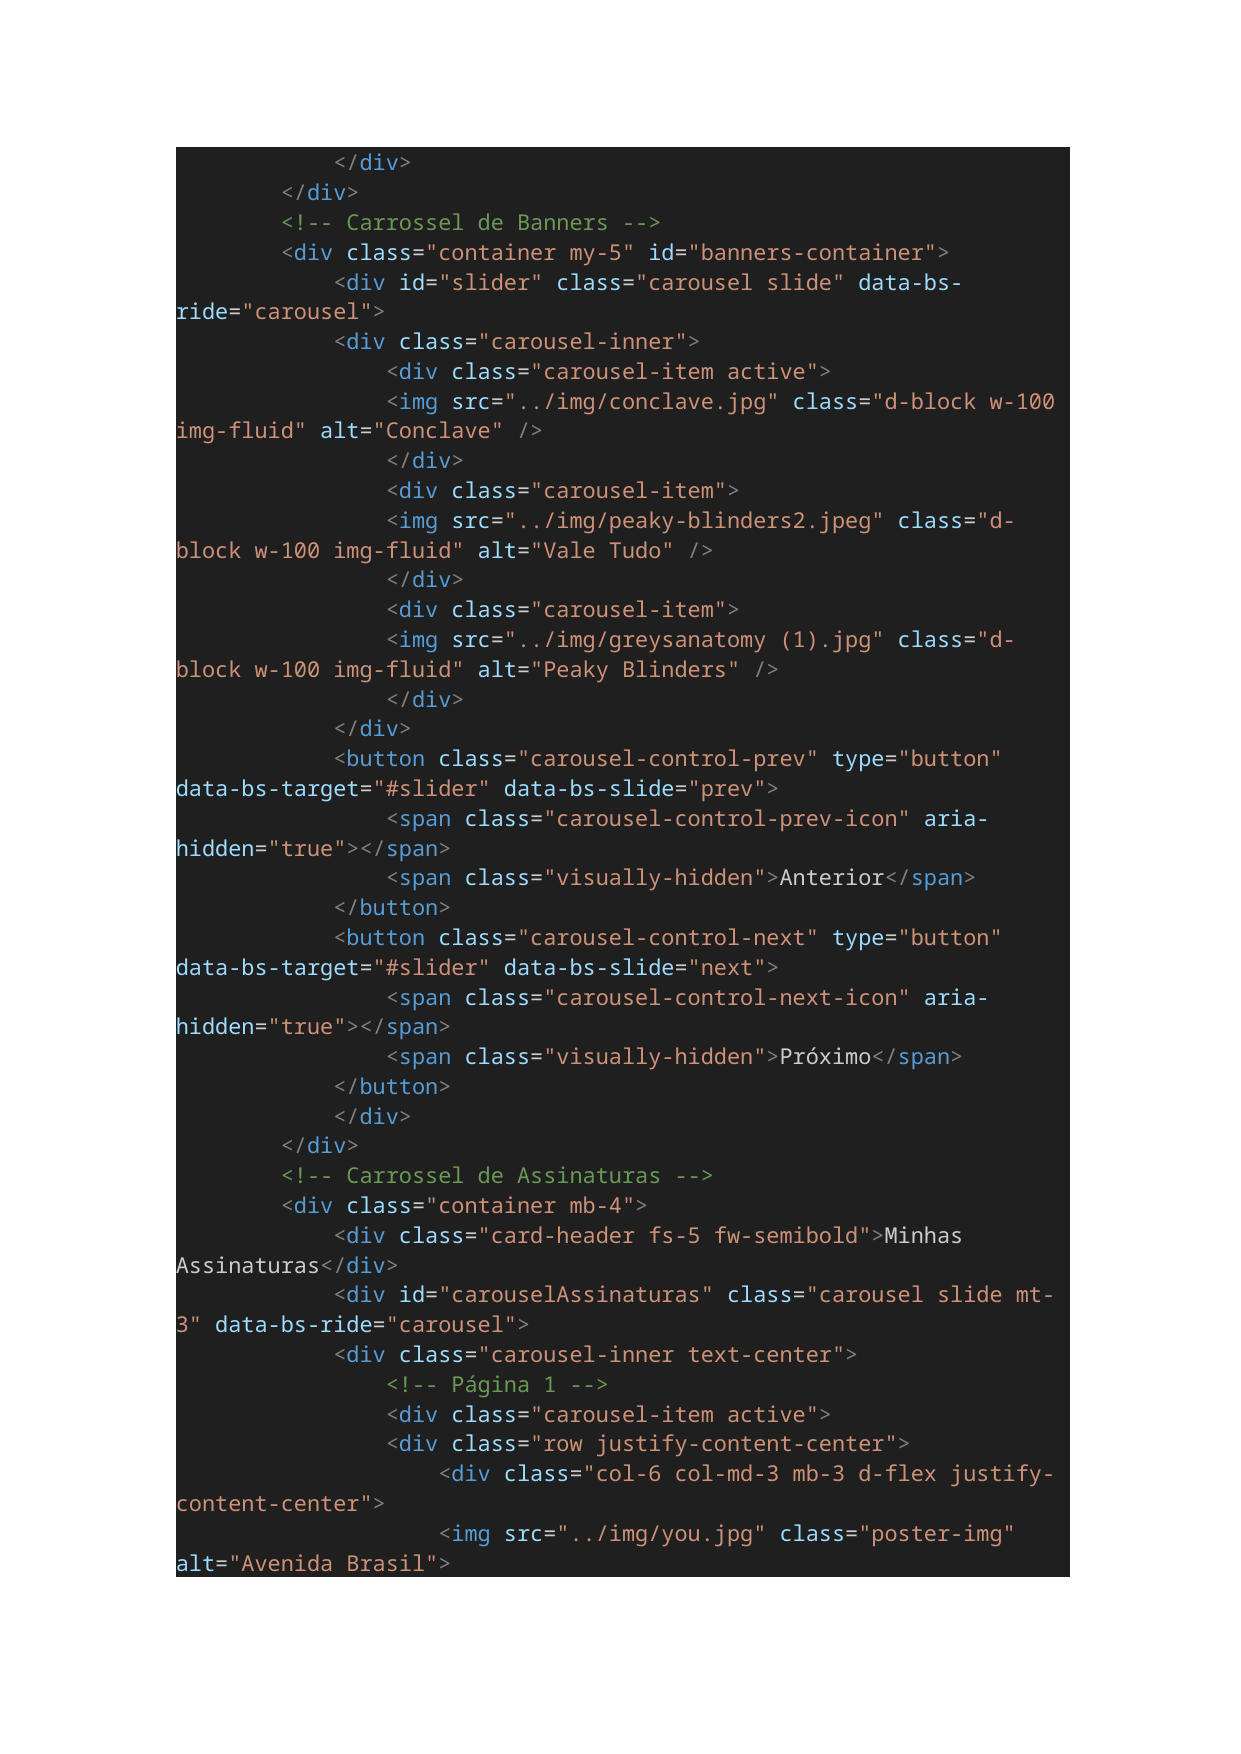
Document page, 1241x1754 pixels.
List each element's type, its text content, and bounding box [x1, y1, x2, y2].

text <button class="carousel-control-prev" type="button" data-bs-target="#slider" data-bs-slide="prev"> [176, 743, 1070, 803]
text <div class="row justify-content-center"> [176, 1428, 1070, 1458]
text <span class="visually-hidden">Anterior</span> [176, 862, 1070, 892]
text </div> [176, 445, 1070, 475]
text <img src="../img/greysanatomy (1).jpg" class="d-block w-100 img-fluid" alt="Peaky Blinders" /> [176, 624, 1070, 684]
text <div class="carousel-inner"> [176, 326, 1070, 356]
text </div> [176, 564, 1070, 594]
text <img src="../img/peaky-blinders2.jpeg" class="d-block w-100 img-fluid" alt="Vale Tudo" /> [176, 505, 1070, 564]
text <span class="carousel-control-next-icon" aria-hidden="true"></span> [176, 982, 1070, 1041]
text <img src="../img/you.jpg" class="poster-img" alt="Avenida Brasil"> [176, 1518, 1070, 1577]
text </div> [176, 713, 1070, 743]
text </div> [176, 177, 1070, 207]
text </div> [176, 684, 1070, 713]
text <span class="carousel-control-prev-icon" aria-hidden="true"></span> [176, 803, 1070, 862]
text <div class="carousel-item active"> [176, 1399, 1070, 1428]
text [176, 1458, 1070, 1518]
text <!-- Carrossel de Assinaturas --> [176, 1160, 1070, 1190]
text <img src="../img/conclave.jpg" class="d-block w-100 img-fluid" alt="Conclave" /> [176, 386, 1070, 445]
text <div id="slider" class="carousel slide" data-bs-ride="carousel"> [176, 267, 1070, 326]
text <div class="carousel-item"> [176, 475, 1070, 505]
text </div> [176, 1131, 1070, 1160]
text <span class="visually-hidden">Próximo</span> [176, 1041, 1070, 1071]
text <div class="container my-5" id="banners-container"> [176, 237, 1070, 267]
text <!-- Página 1 --> [176, 1369, 1070, 1399]
text <div class="carousel-inner text-center"> [176, 1339, 1070, 1369]
text </div> [176, 147, 1070, 177]
text <div id="carouselAssinaturas" class="carousel slide mt-3" data-bs-ride="carousel"> [176, 1279, 1070, 1339]
text <div class="carousel-item"> [176, 594, 1070, 624]
text <!-- Carrossel de Banners --> [176, 207, 1070, 237]
text </button> [176, 892, 1070, 922]
text </button> [176, 1071, 1070, 1101]
text <div class="carousel-item active"> [176, 356, 1070, 386]
text <div class="container mb-4"> [176, 1190, 1070, 1220]
text <div class="card-header fs-5 fw-semibold">Minhas Assinaturas</div> [176, 1220, 1070, 1279]
text <button class="carousel-control-next" type="button" data-bs-target="#slider" data-bs-slide="next"> [176, 922, 1070, 982]
text </div> [176, 1101, 1070, 1131]
